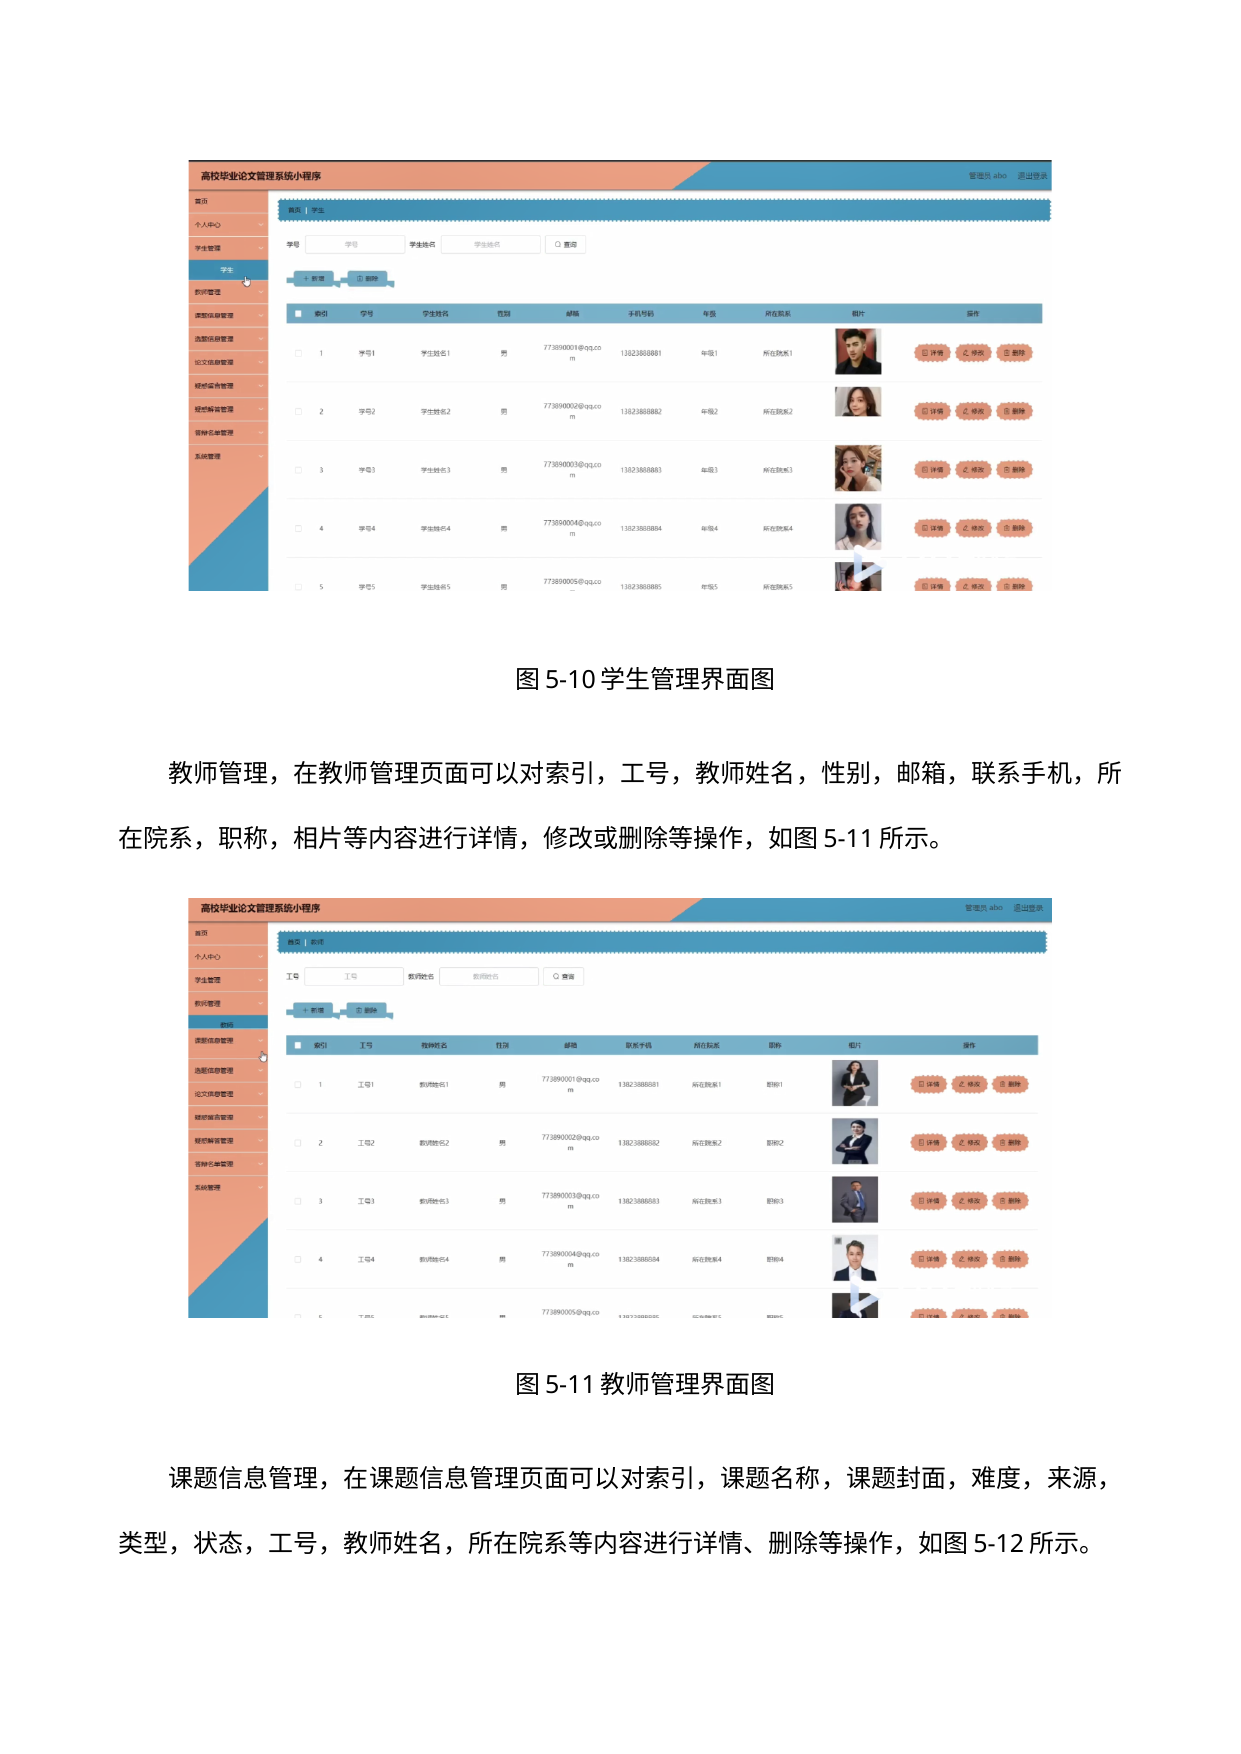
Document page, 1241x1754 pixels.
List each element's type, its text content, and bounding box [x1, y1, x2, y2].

picture [188, 898, 1052, 1318]
text 图5-11教师管理界面图 [118, 1350, 1122, 1415]
text 图5-10学生管理界面图 [118, 645, 1122, 710]
text 课题信息管理，在课题信息管理页面可以对索引，课题名称，课题封面，难度，来源，类型，状态，工号，教师姓名，所在院系等内容进行详情、删除等操作，如图5-12所示。 [118, 1444, 1122, 1574]
text 教师管理，在教师管理页面可以对索引，工号，教师姓名，性别，邮箱，联系手机，所在院系，职称，相片等内容进行详情，修改或删除等操作，如图5-11所示。 [118, 739, 1122, 869]
picture [188, 160, 1052, 591]
